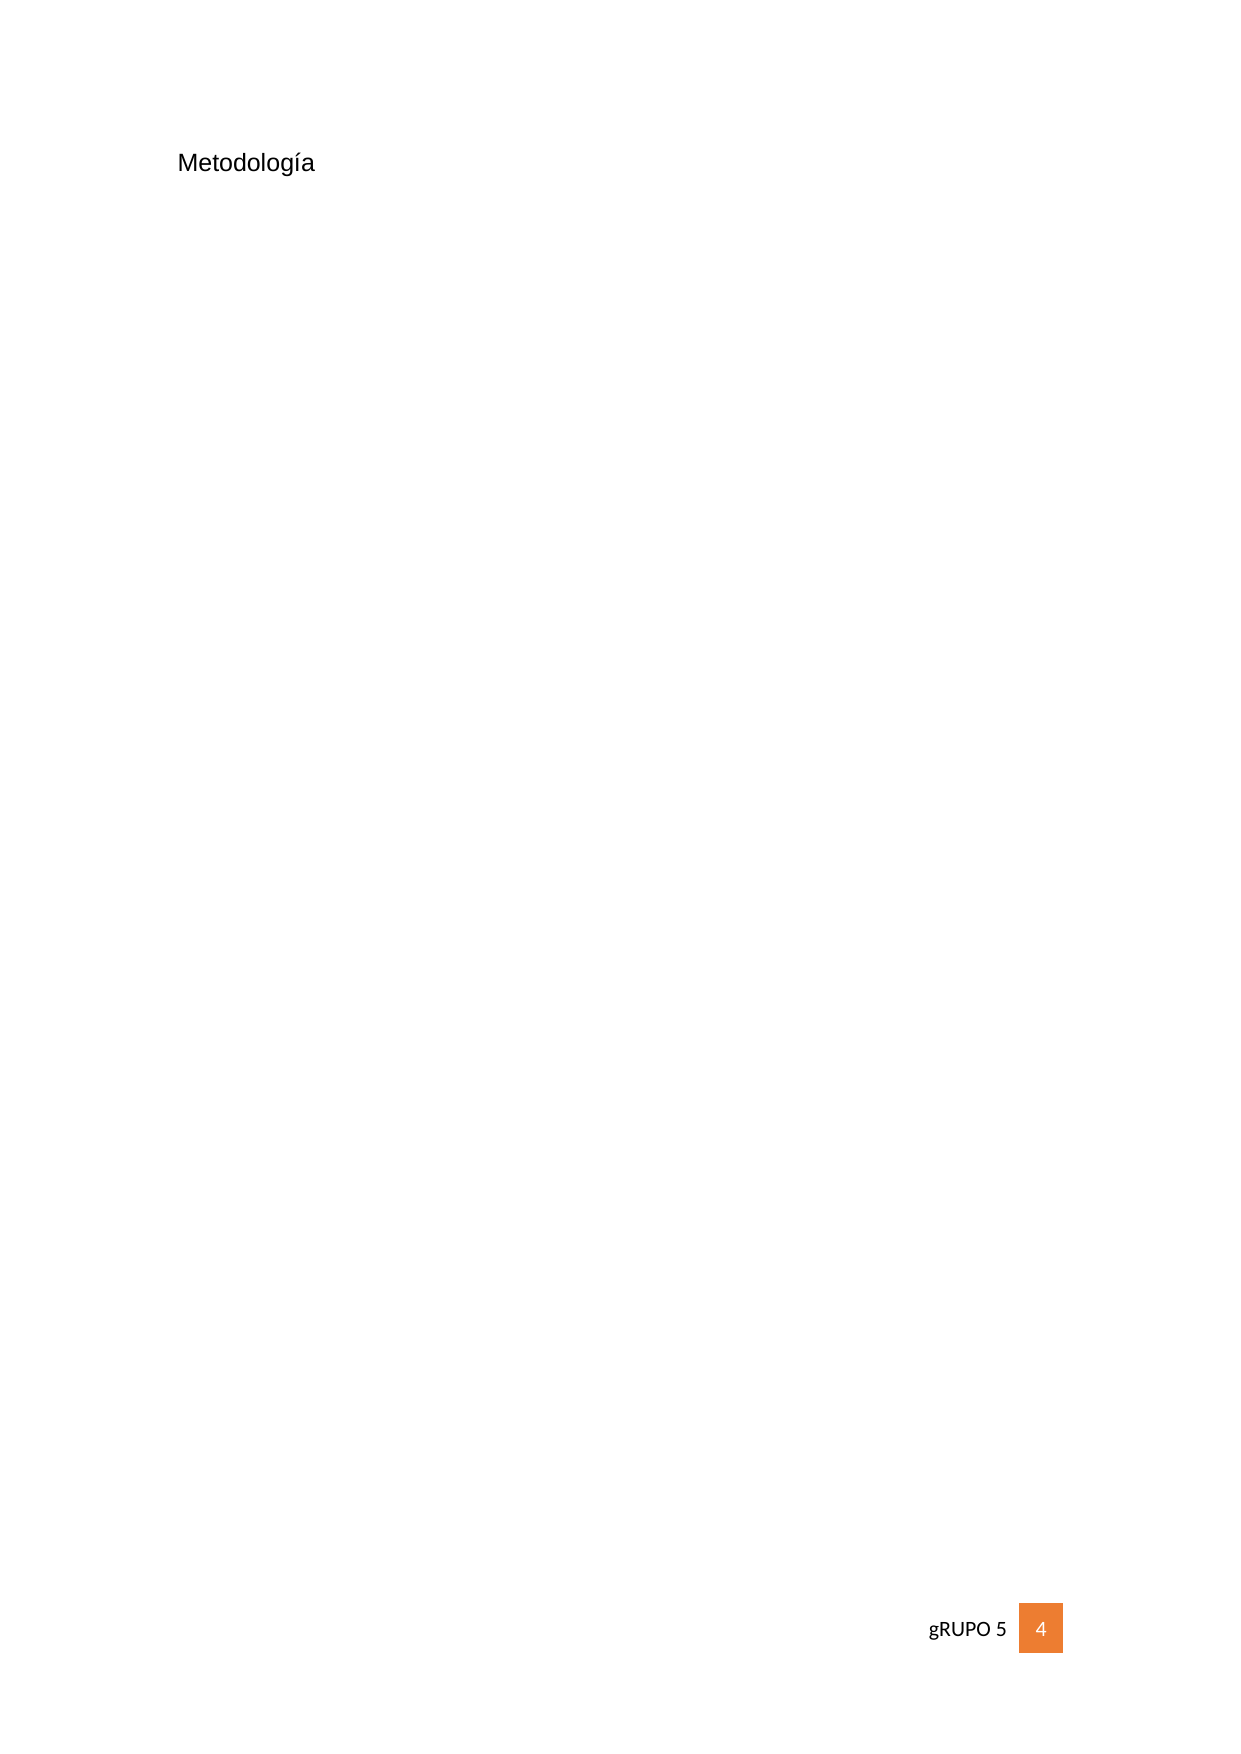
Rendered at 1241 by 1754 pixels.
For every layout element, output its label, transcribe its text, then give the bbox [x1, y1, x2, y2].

text Metodología [177, 148, 1063, 176]
